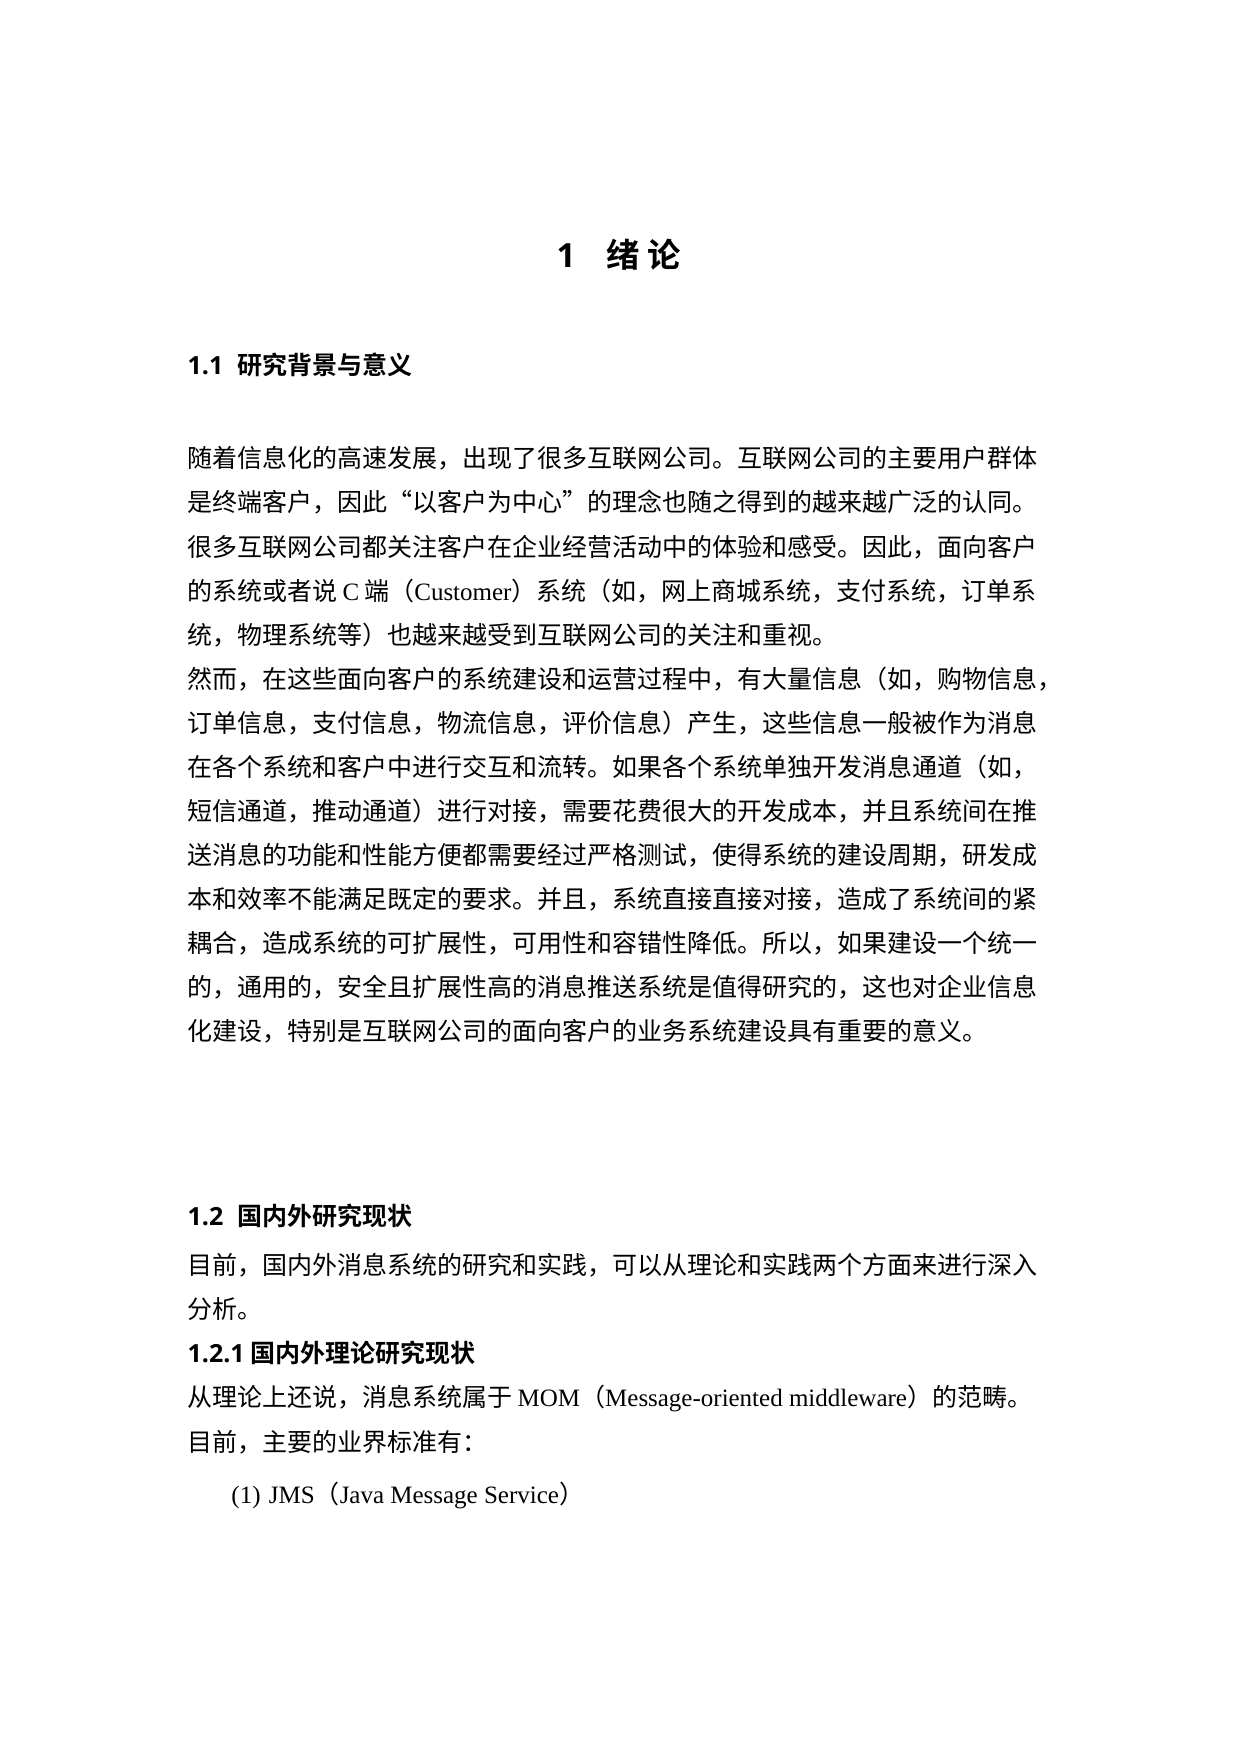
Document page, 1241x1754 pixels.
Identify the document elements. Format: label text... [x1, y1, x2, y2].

list JMS（Java Message Service） [231, 1475, 1053, 1511]
text 随着信息化的高速发展，出现了很多互联网公司。互联网公司的主要用户群体是终端客户，因此“以客户为中心”的理念也随之得到的越来越广泛的认同。很多互联网公司都关注客户在企业经营活动中的体验和感受。因此，面向客户的系统或者说C端（Customer）系统（如，网上商城系统，支付系统，订单系统，物理系统等）也越来越受到互联网公司的关注和重视。 [187, 435, 1053, 655]
text 目前，国内外消息系统的研究和实践，可以从理论和实践两个方面来进行深入分析。 [187, 1242, 1053, 1330]
list 绪 论 [187, 228, 1050, 277]
text 1.2.1国内外理论研究现状 [187, 1330, 1050, 1374]
list 国内外研究现状 [187, 1197, 1050, 1233]
text 然而，在这些面向客户的系统建设和运营过程中，有大量信息（如，购物信息，订单信息，支付信息，物流信息，评价信息）产生，这些信息一般被作为消息在各个系统和客户中进行交互和流转。如果各个系统单独开发消息通道（如，短信通道，推动通道）进行对接，需要花费很大的开发成本，并且系统间在推送消息的功能和性能方便都需要经过严格测试，使得系统的建设周期，研发成本和效率不能满足既定的要求。并且，系统直接直接对接，造成了系统间的紧耦合，造成系统的可扩展性，可用性和容错性降低。所以，如果建设一个统一的，通用的，安全且扩展性高的消息推送系统是值得研究的，这也对企业信息化建设，特别是互联网公司的面向客户的业务系统建设具有重要的意义。 [187, 655, 1053, 1052]
list 研究背景与意义 [187, 346, 1050, 382]
text 从理论上还说，消息系统属于MOM（Message-oriented middleware）的范畴。目前，主要的业界标准有： [187, 1374, 1053, 1462]
